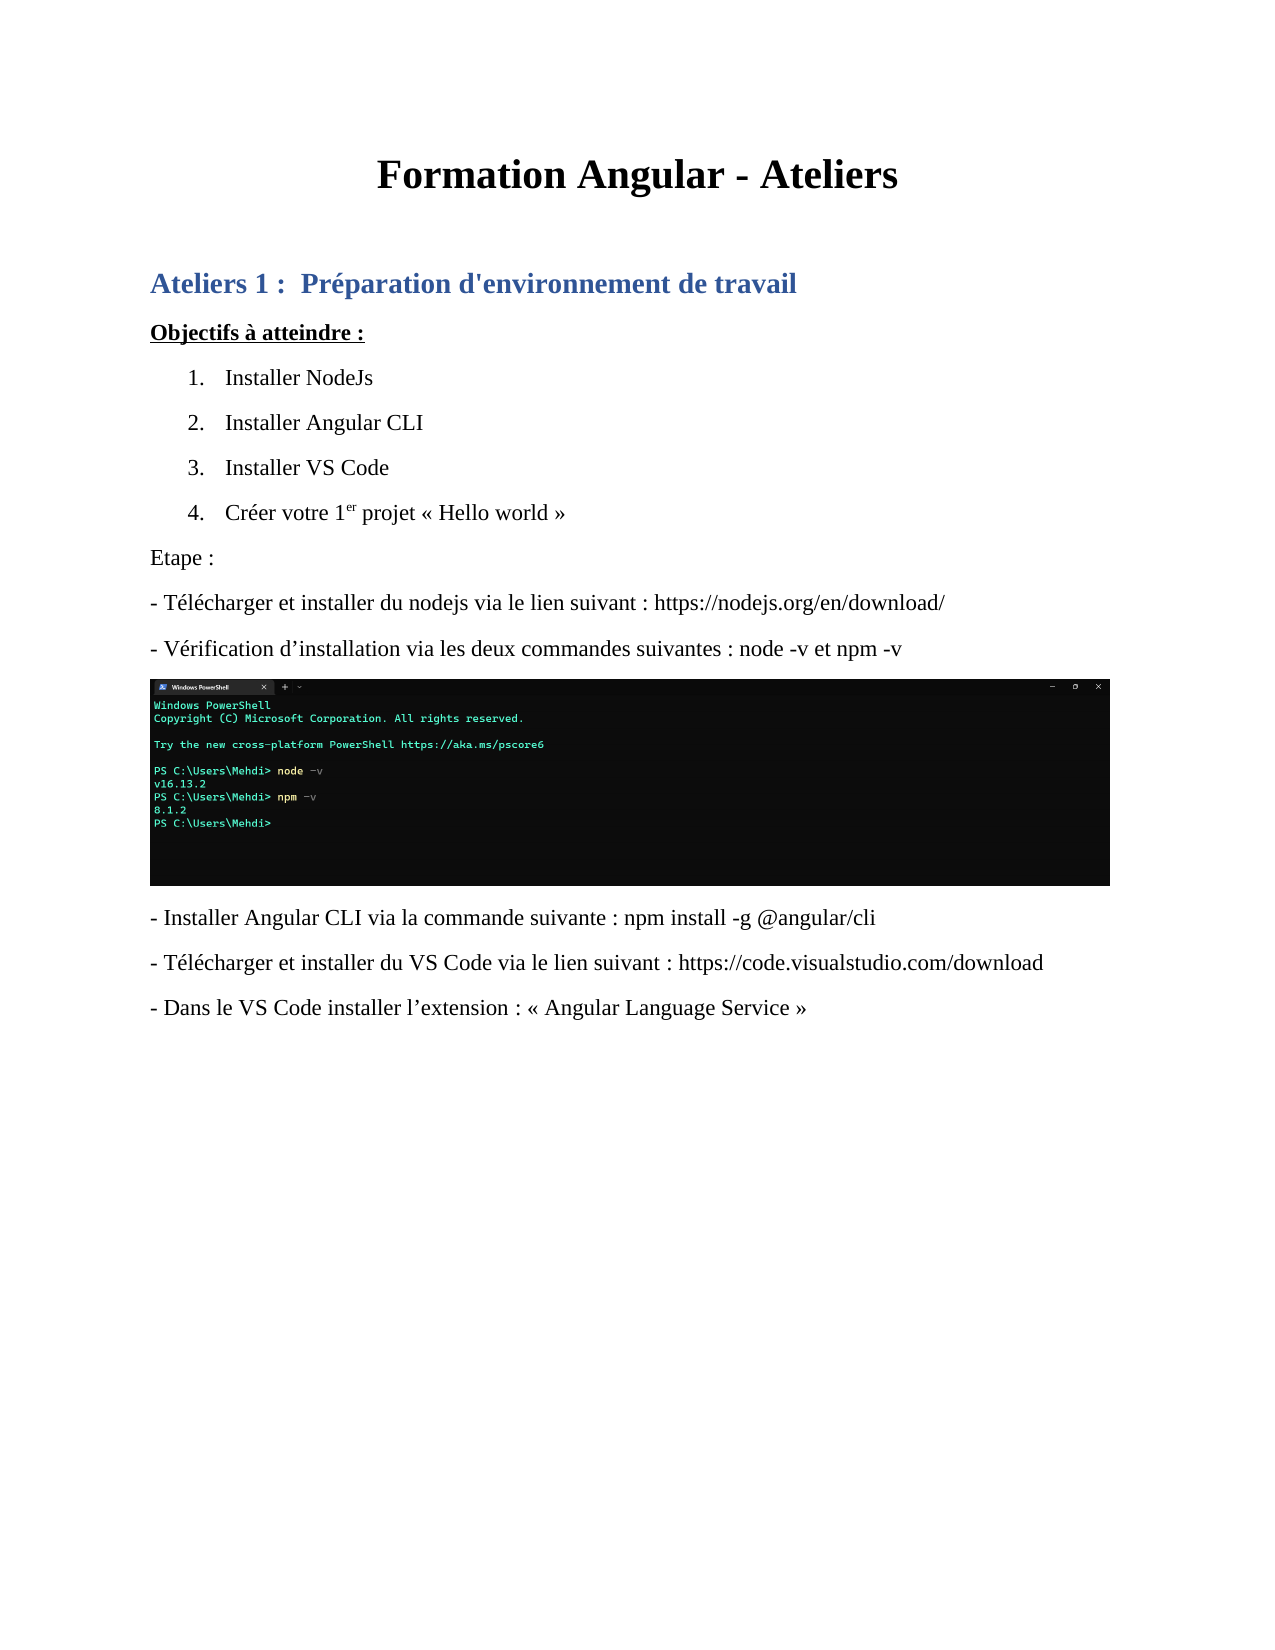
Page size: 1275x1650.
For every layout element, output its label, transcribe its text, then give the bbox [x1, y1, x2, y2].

text Objectifs à atteindre : [150, 319, 1125, 345]
text Ateliers 1 : Préparation d'environnement de travail [150, 266, 1125, 299]
list Créer votre 1er projet « Hello world » [187, 499, 1125, 526]
text Formation Angular - Ateliers [150, 150, 1125, 198]
picture [150, 679, 1110, 886]
text Etape : [150, 544, 1125, 571]
list Installer VS Code [187, 454, 1125, 481]
text - Vérification d’installation via les deux commandes suivantes : node -v et npm -v [150, 634, 1125, 661]
text - Télécharger et installer du nodejs via le lien suivant : https://nodejs.org/en/download/ [150, 589, 1125, 616]
list Installer NodeJs [187, 364, 1125, 390]
text - Télécharger et installer du VS Code via le lien suivant : https://code.visualstudio.com/download [150, 949, 1125, 976]
text - Installer Angular CLI via la commande suivante : npm install -g @angular/cli [150, 904, 1125, 930]
text - Dans le VS Code installer l’extension : « Angular Language Service » [150, 994, 1125, 1021]
list Installer Angular CLI [187, 409, 1125, 435]
